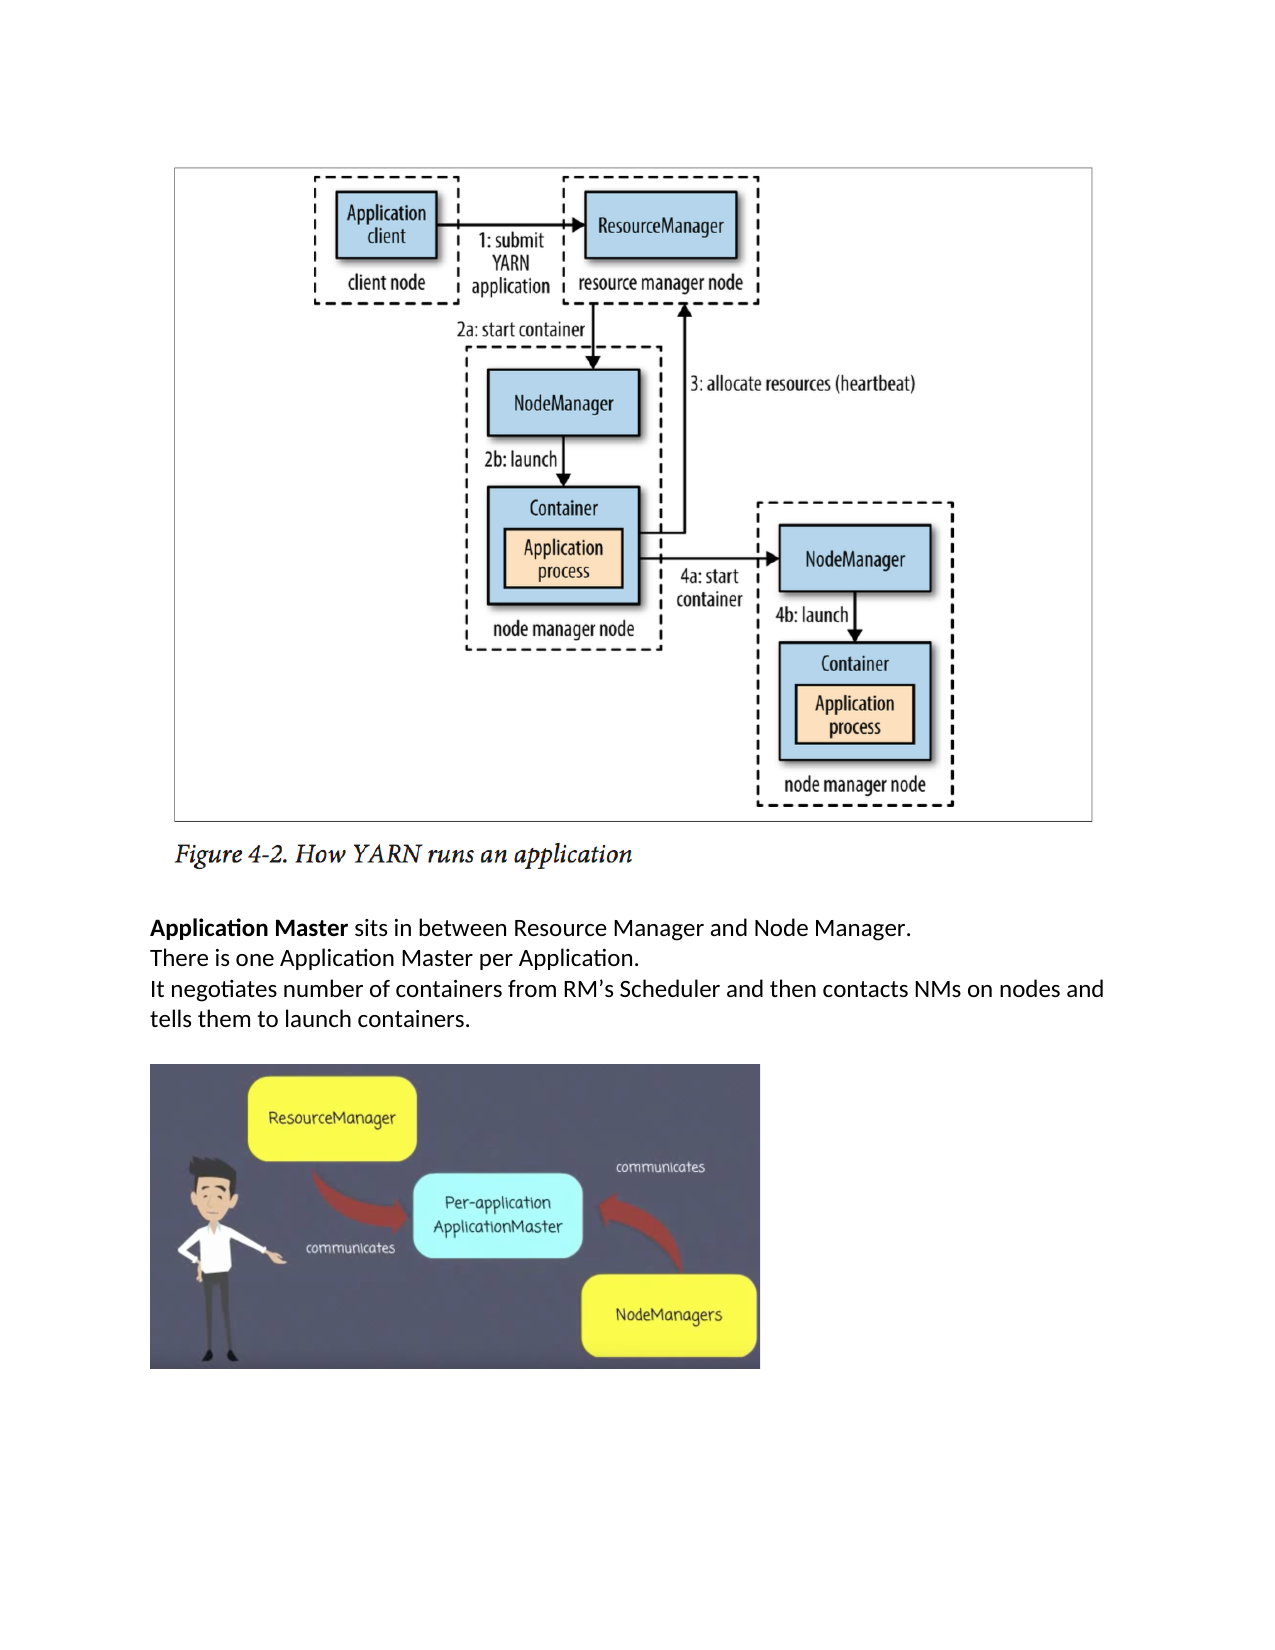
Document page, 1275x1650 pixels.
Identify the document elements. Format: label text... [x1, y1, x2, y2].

text There is one Application Master per Application. [150, 942, 1125, 973]
text It negotiates number of containers from RM’s Scheduler and then contacts NMs on nodes and tells them to launch containers. [150, 973, 1125, 1034]
picture [150, 150, 1125, 882]
text Application Master sits in between Resource Manager and Node Manager. [150, 912, 1125, 942]
picture [150, 1064, 761, 1369]
